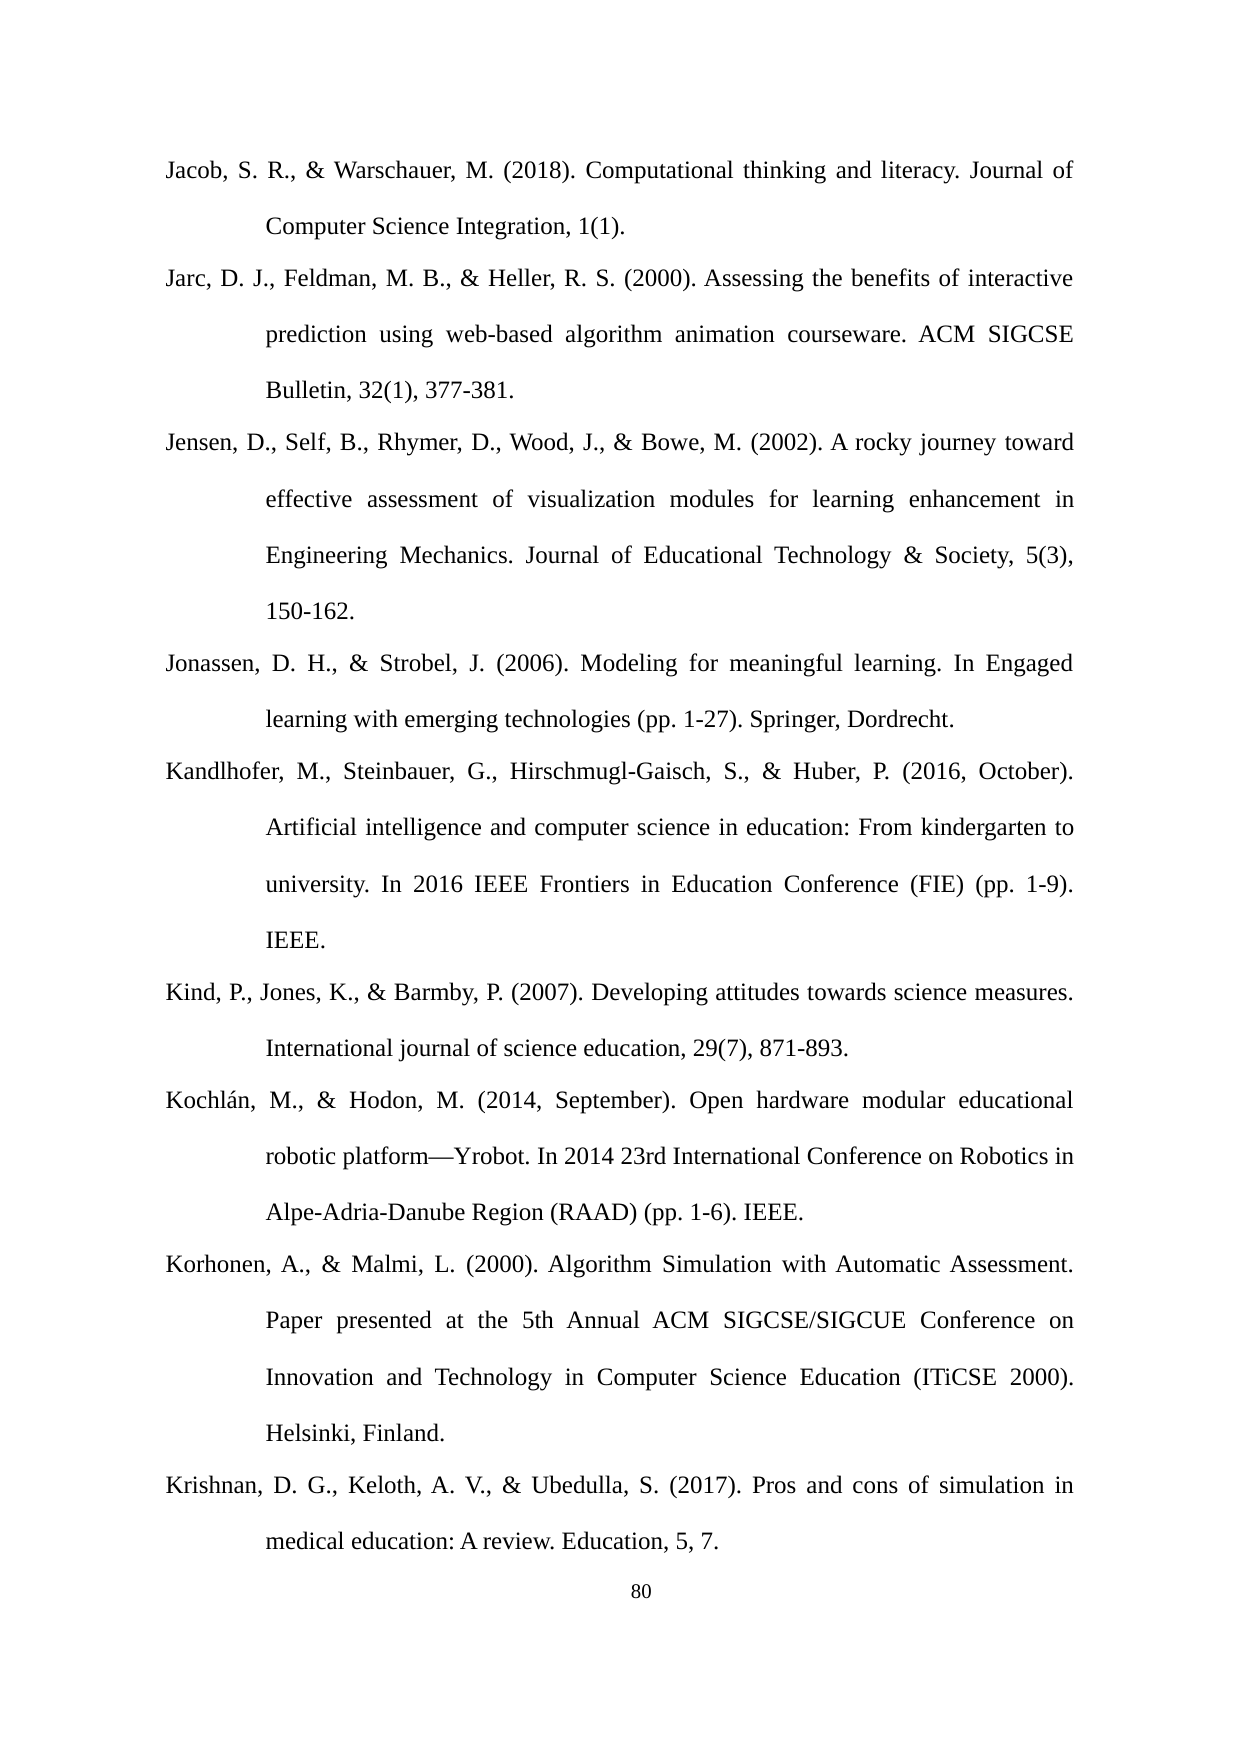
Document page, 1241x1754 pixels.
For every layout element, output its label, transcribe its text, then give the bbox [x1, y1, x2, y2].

text Krishnan, D. G., Keloth, A. V., & Ubedulla, S. (2017). Pros and cons of simulation in medical education: A review. Education, 5, 7. [165, 1466, 1075, 1559]
text Kandlhofer, M., Steinbauer, G., Hirschmugl-Gaisch, S., & Huber, P. (2016, October). Artificial intelligence and computer science in education: From kindergarten to university. In 2016 IEEE Frontiers in Education Conference (FIE) (pp. 1-9). IEEE. [165, 752, 1075, 958]
text Jarc, D. J., Feldman, M. B., & Heller, R. S. (2000). Assessing the benefits of interactive prediction using web-based algorithm animation courseware. ACM SIGCSE Bulletin, 32(1), 377-381. [165, 259, 1075, 409]
text Jensen, D., Self, B., Rhymer, D., Wood, J., & Bowe, M. (2002). A rocky journey toward effective assessment of visualization modules for learning enhancement in Engineering Mechanics. Journal of Educational Technology & Society, 5(3), 150-162. [165, 423, 1075, 629]
text Kind, P., Jones, K., & Barmby, P. (2007). Developing attitudes towards science measures. International journal of science education, 29(7), 871-893. [165, 972, 1075, 1066]
text Korhonen, A., & Malmi, L. (2000). Algorithm Simulation with Automatic Assessment. Paper presented at the 5th Annual ACM SIGCSE/SIGCUE Conference on Innovation and Technology in Computer Science Education (ITiCSE 2000). Helsinki, Finland. [165, 1245, 1075, 1451]
text Kochlán, M., & Hodon, M. (2014, September). Open hardware modular educational robotic platform—Yrobot. In 2014 23rd International Conference on Robotics in Alpe-Adria-Danube Region (RAAD) (pp. 1-6). IEEE. [165, 1081, 1075, 1231]
text Jacob, S. R., & Warschauer, M. (2018). Computational thinking and literacy. Journal of Computer Science Integration, 1(1). [165, 151, 1075, 244]
text Jonassen, D. H., & Strobel, J. (2006). Modeling for meaningful learning. In Engaged learning with emerging technologies (pp. 1-27). Springer, Dordrecht. [165, 644, 1075, 737]
